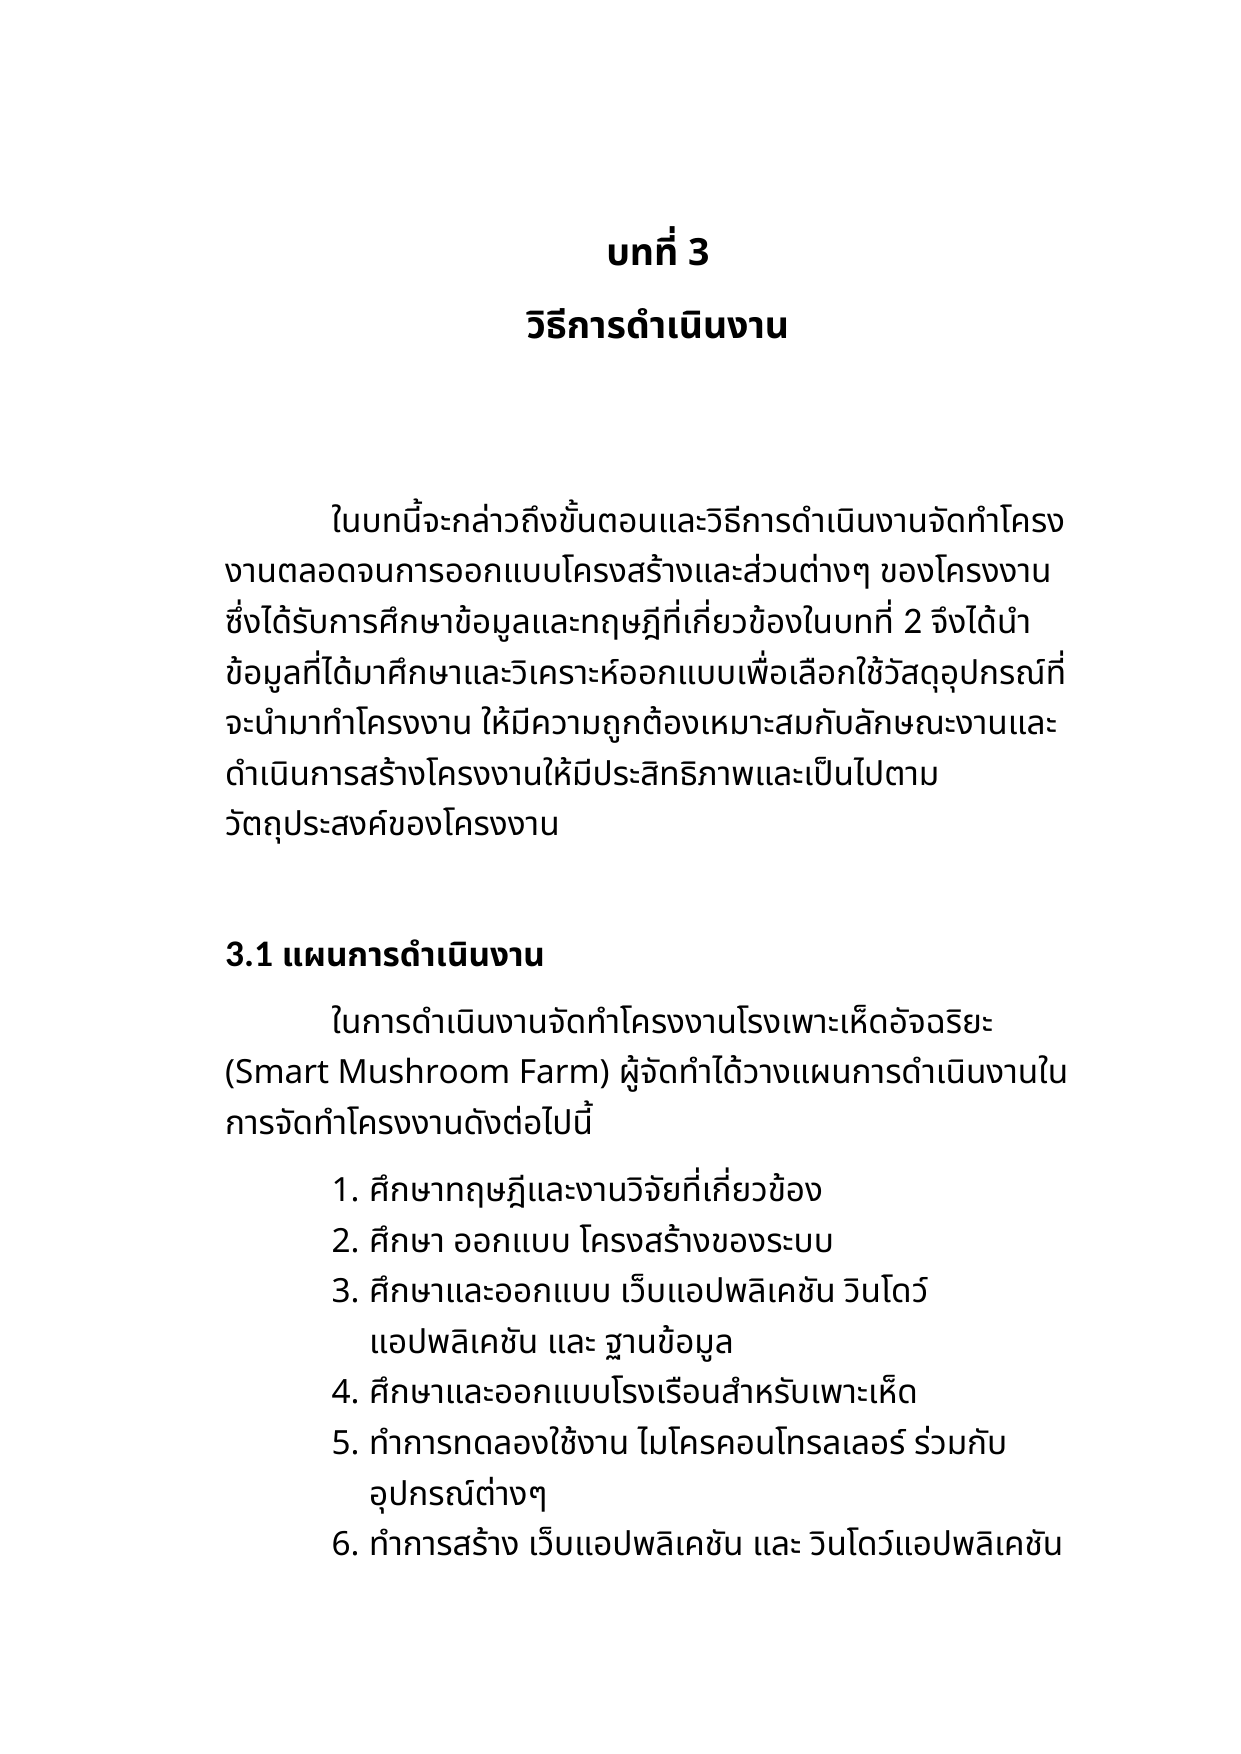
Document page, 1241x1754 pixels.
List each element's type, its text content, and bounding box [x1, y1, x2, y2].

text บทที่ 3 [225, 225, 1090, 282]
list ศึกษาและออกแบบ เว็บแอปพลิเคชัน วินโดว์แอปพลิเคชัน และ ฐานข้อมูล [331, 1267, 1090, 1368]
text ในบทนี้จะกล่าวถึงขั้นตอนและวิธีการดำเนินงานจัดทำโครงงานตลอดจนการออกแบบโครงสร้างและส่วนต่างๆ ของโครงงาน ซึ่งได้รับการศึกษาข้อมูลและทฤษฎีที่เกี่ยวข้องในบทที่ 2 จึงได้นำข้อมูลที่ได้มาศึกษาและวิเคราะห์ออกแบบเพื่อเลือกใช้วัสดุอุปกรณ์ที่จะนำมาทำโครงงาน ให้มีความถูกต้องเหมาะสมกับลักษณะงานและดำเนินการสร้างโครงงานให้มีประสิทธิภาพและเป็นไปตามวัตถุประสงค์ของโครงงาน [225, 497, 1090, 851]
list ศึกษา ออกแบบ โครงสร้างของระบบ [331, 1217, 1090, 1267]
text วิธีการดำเนินงาน [225, 299, 1090, 355]
list ศึกษาทฤษฎีและงานวิจัยที่เกี่ยวข้อง [331, 1166, 1090, 1217]
list ทำการทดลองใช้งาน ไมโครคอนโทรลเลอร์ ร่วมกับอุปกรณ์ต่างๆ [331, 1419, 1090, 1520]
text ในการดำเนินงานจัดทำโครงงานโรงเพาะเห็ดอัจฉริยะ (Smart Mushroom Farm) ผู้จัดทำได้วางแผนการดำเนินงานในการจัดทำโครงงานดังต่อไปนี้ [225, 998, 1090, 1149]
text 3.1 แผนการดำเนินงาน [225, 930, 1090, 981]
list ทำการสร้าง เว็บแอปพลิเคชัน และ วินโดว์แอปพลิเคชัน [331, 1520, 1090, 1571]
list ศึกษาและออกแบบโรงเรือนสำหรับเพาะเห็ด [331, 1368, 1090, 1419]
